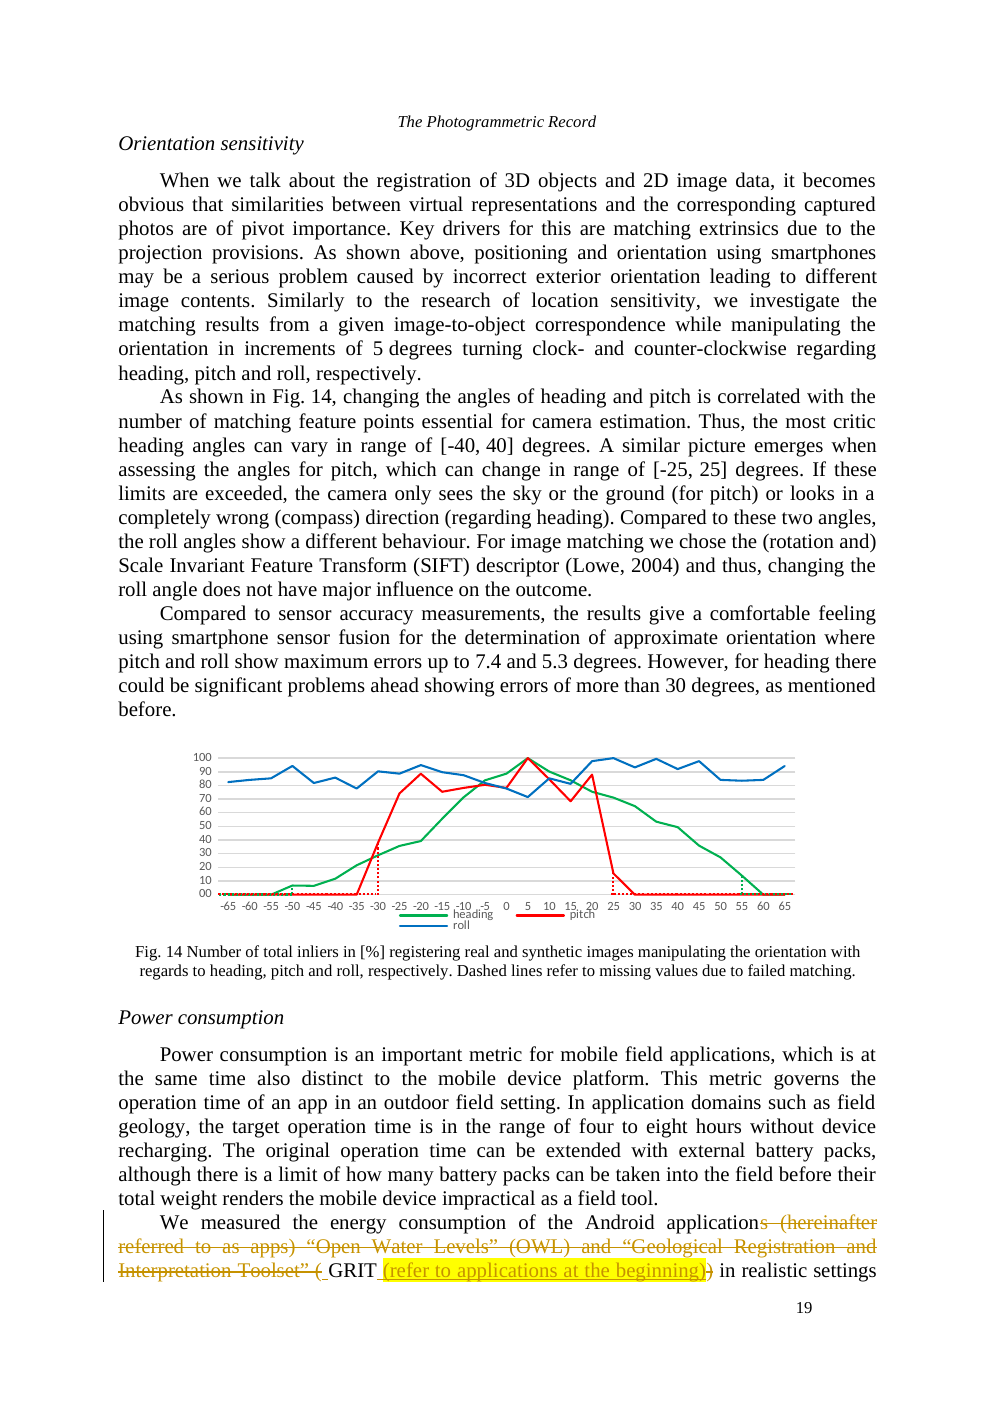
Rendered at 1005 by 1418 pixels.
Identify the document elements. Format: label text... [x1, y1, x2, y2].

subtitle Orientation sensitivity [118, 131, 877, 155]
text When we talk about the registration of 3D objects and 2D image data, it becomes obvious that similarities between virtual representations and the corresponding captured photos are of pivot importance. Key drivers for this are matching extrinsics due to the projection provisions. As shown above, positioning and orientation using smartphones may be a serious problem caused by incorrect exterior orientation leading to different image contents. Similarly to the research of location sensitivity, we investigate the matching results from a given image-to-object correspondence while manipulating the orientation in increments of 5 degrees turning clock- and counter-clockwise regarding heading, pitch and roll, respectively. [118, 168, 877, 384]
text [118, 1248, 877, 1282]
text Compared to sensor accuracy measurements, the results give a comfortable feeling using smartphone sensor fusion for the determination of approximate orientation where pitch and roll show maximum errors up to 7.4 and 5.3 degrees. However, for heading there could be significant problems ahead showing errors of more than 30 degrees, as mentioned before. [118, 601, 877, 721]
subtitle Power consumption [118, 1005, 877, 1029]
text Fig. 14 Number of total inliers in [%] registering real and synthetic images manipulating the orientation with regards to heading, pitch and roll, respectively. Dashed lines refer to missing values due to failed matching. [118, 942, 877, 980]
text As shown in Fig. 14, changing the angles of heading and pitch is correlated with the number of matching feature points essential for camera estimation. Thus, the most critic heading angles can vary in range of [-40, 40] degrees. A similar picture emerges when assessing the angles for pitch, which can change in range of [-25, 25] degrees. If these limits are exceeded, the camera only sees the sky or the ground (for pitch) or looks in a completely wrong (compass) direction (regarding heading). Compared to these two angles, the roll angles show a different behaviour. For image matching we chose the (rotation and) Scale Invariant Feature Transform (SIFT) descriptor (Lowe, 2004) and thus, changing the roll angle does not have major influence on the outcome. [118, 384, 877, 601]
text Power consumption is an important metric for mobile field applications, which is at the same time also distinct to the mobile device platform. This metric governs the operation time of an app in an outdoor field setting. In application domains such as field geology, the target operation time is in the range of four to eight hours without device recharging. The original operation time can be extended with external battery packs, although there is a limit of how many battery packs can be taken into the field before their total weight renders the mobile device impractical as a field tool. [118, 1042, 877, 1210]
